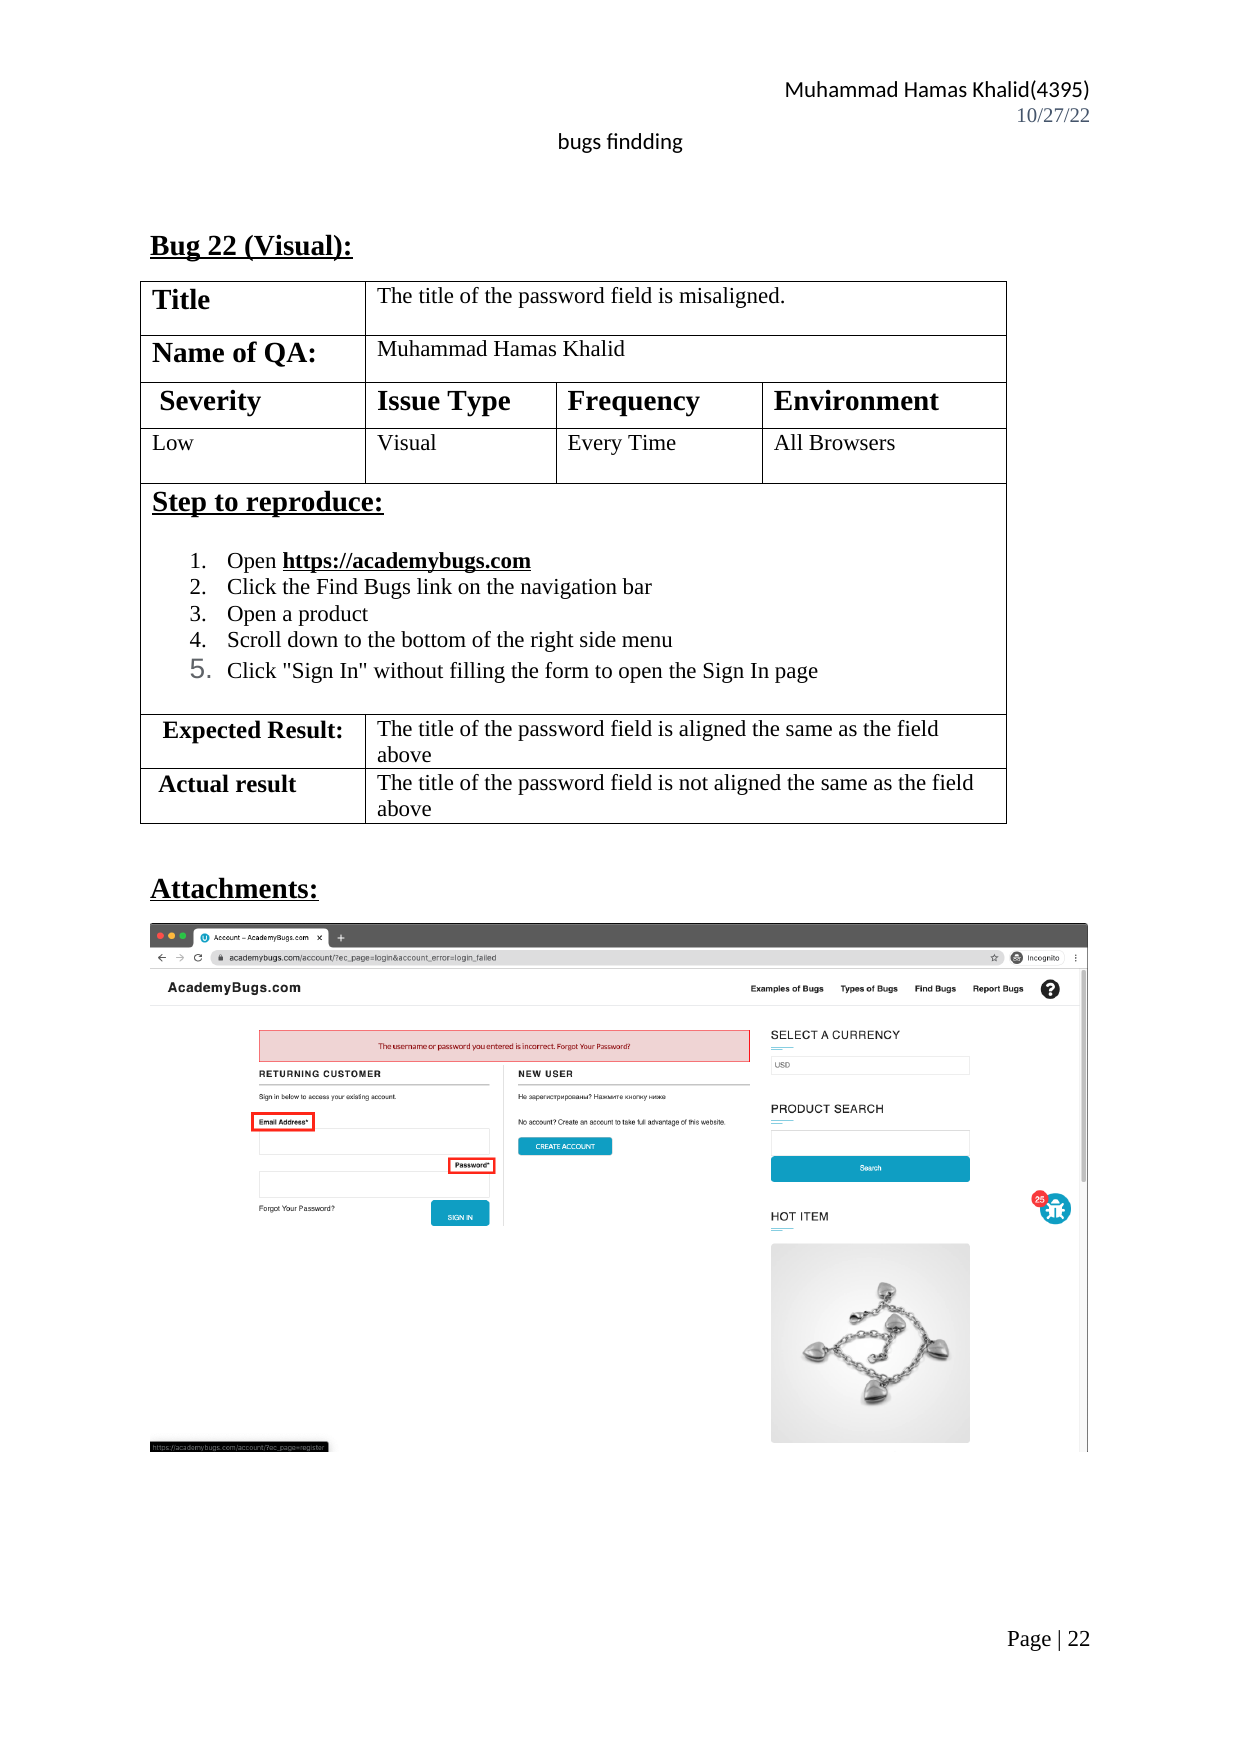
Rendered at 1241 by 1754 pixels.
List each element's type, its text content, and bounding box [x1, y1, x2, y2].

table_cell Muhammad Hamas Khalid [366, 336, 1006, 382]
table_cell Environment [763, 383, 1006, 428]
text Attachments: [150, 871, 1090, 904]
table_cell Severity [141, 383, 365, 428]
table_cell Name of QA: [141, 336, 365, 382]
table_cell All Browsers [763, 429, 1006, 483]
table_header Title [141, 282, 365, 334]
text Bug 22 (Visual): [150, 228, 1090, 262]
table_cell Frequency [557, 383, 762, 428]
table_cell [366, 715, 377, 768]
table_cell The title of the password field is not aligned the same as the field above [366, 769, 1006, 823]
table_header The title of the password field is misaligned. [366, 282, 1006, 334]
table_cell Visual [366, 429, 556, 483]
table_cell Step to reproduce: Open https://academybugs.com Click the Find Bugs link on the navigation bar Open a product Scroll down to the bottom of the right side menu Click "Sign In" without filling the form to open the Sign In page [141, 484, 1006, 714]
table_cell Issue Type [366, 383, 556, 428]
picture [150, 923, 1088, 1452]
table_cell Expected Result: [141, 715, 365, 768]
table_cell The title of the password field is aligned the same as the field above [432, 715, 1006, 768]
table_cell Low [141, 429, 365, 483]
table_cell Actual result [141, 769, 365, 823]
table_cell Every Time [557, 429, 762, 483]
